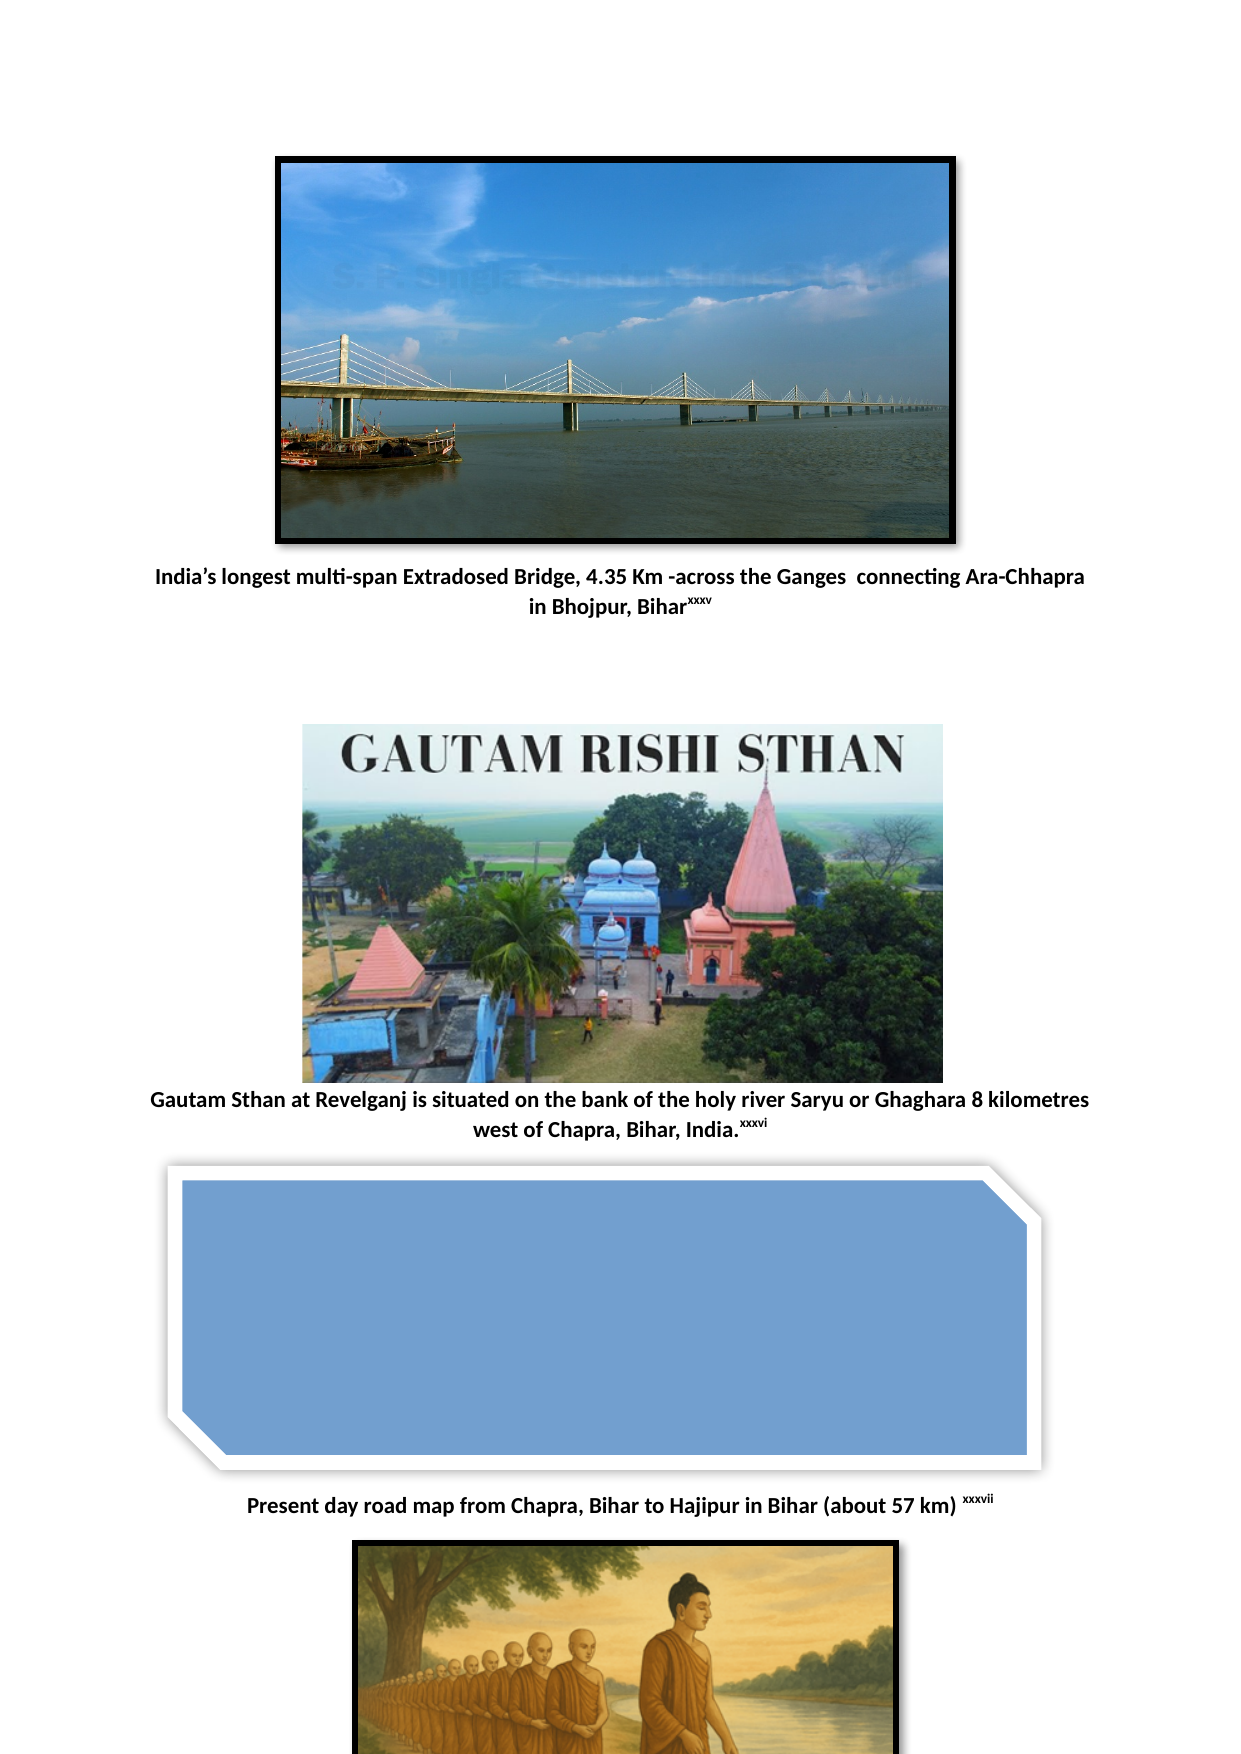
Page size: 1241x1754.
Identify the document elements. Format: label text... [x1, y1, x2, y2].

text Present day road map from Chapra, Bihar to Hajipur in Bihar (about 57 km) [150, 1491, 1090, 1519]
text Gautam Sthan at Revelganj is situated on the bank of the holy river Saryu or Ghaghara 8 kilometres west of Chapra, Bihar, India. [150, 1085, 1090, 1143]
picture [281, 163, 949, 538]
text India’s longest multi-span Extradosed Bridge, 4.35 Km -across the Ganges connecting Ara-Chhapra in Bhojpur, Bihar [150, 562, 1090, 650]
picture [302, 724, 943, 1083]
picture [358, 1546, 893, 1754]
